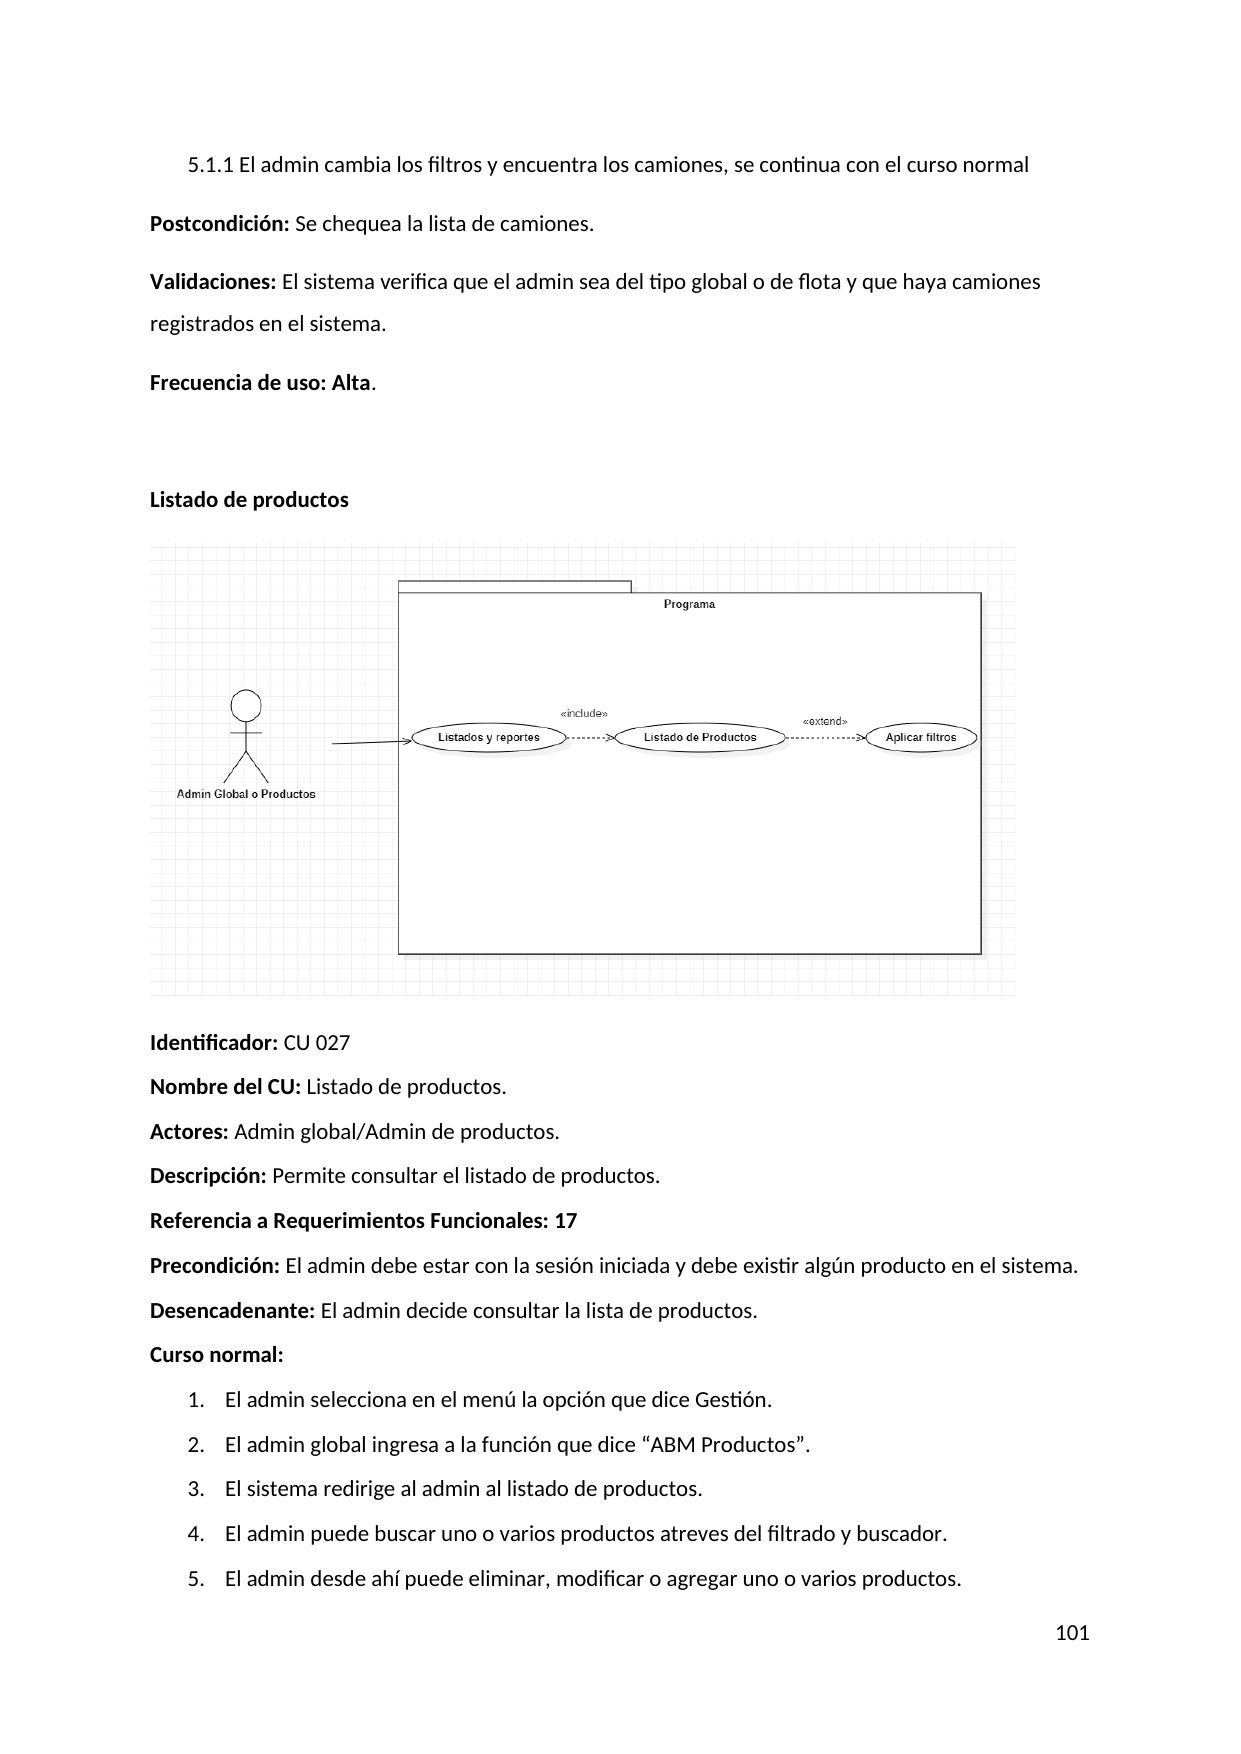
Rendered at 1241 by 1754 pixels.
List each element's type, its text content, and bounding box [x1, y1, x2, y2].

text Validaciones: El sistema verifica que el admin sea del tipo global o de flota y que haya camiones registrados en el sistema. [150, 267, 1090, 337]
text Referencia a Requerimientos Funcionales: 17 [150, 1206, 1090, 1234]
text Precondición: El admin debe estar con la sesión iniciada y debe existir algún producto en el sistema. [150, 1251, 1090, 1279]
text Identificador: CU 027 [150, 1028, 1090, 1056]
text Desencadenante: El admin decide consultar la lista de productos. [150, 1296, 1090, 1324]
list El admin puede buscar uno o varios productos atreves del filtrado y buscador. [187, 1519, 1090, 1547]
text Nombre del CU: Listado de productos. [150, 1072, 1090, 1100]
list El sistema redirige al admin al listado de productos. [187, 1474, 1090, 1502]
text Curso normal: [150, 1340, 1090, 1368]
text Postcondición: Se chequea la lista de camiones. [150, 209, 1090, 237]
list El admin global ingresa a la función que dice “ABM Productos”. [187, 1430, 1090, 1458]
text Listado de productos [150, 485, 1090, 513]
text Actores: Admin global/Admin de productos. [150, 1117, 1090, 1145]
text Descripción: Permite consultar el listado de productos. [150, 1162, 1090, 1190]
list El admin desde ahí puede eliminar, modificar o agregar uno o varios productos. [187, 1564, 1090, 1592]
text 5.1.1 El admin cambia los filtros y encuentra los camiones, se continua con el curso normal [187, 150, 1090, 178]
text Frecuencia de uso: Alta. [150, 368, 1090, 396]
list El admin selecciona en el menú la opción que dice Gestión. [187, 1385, 1090, 1413]
picture [150, 543, 1016, 997]
